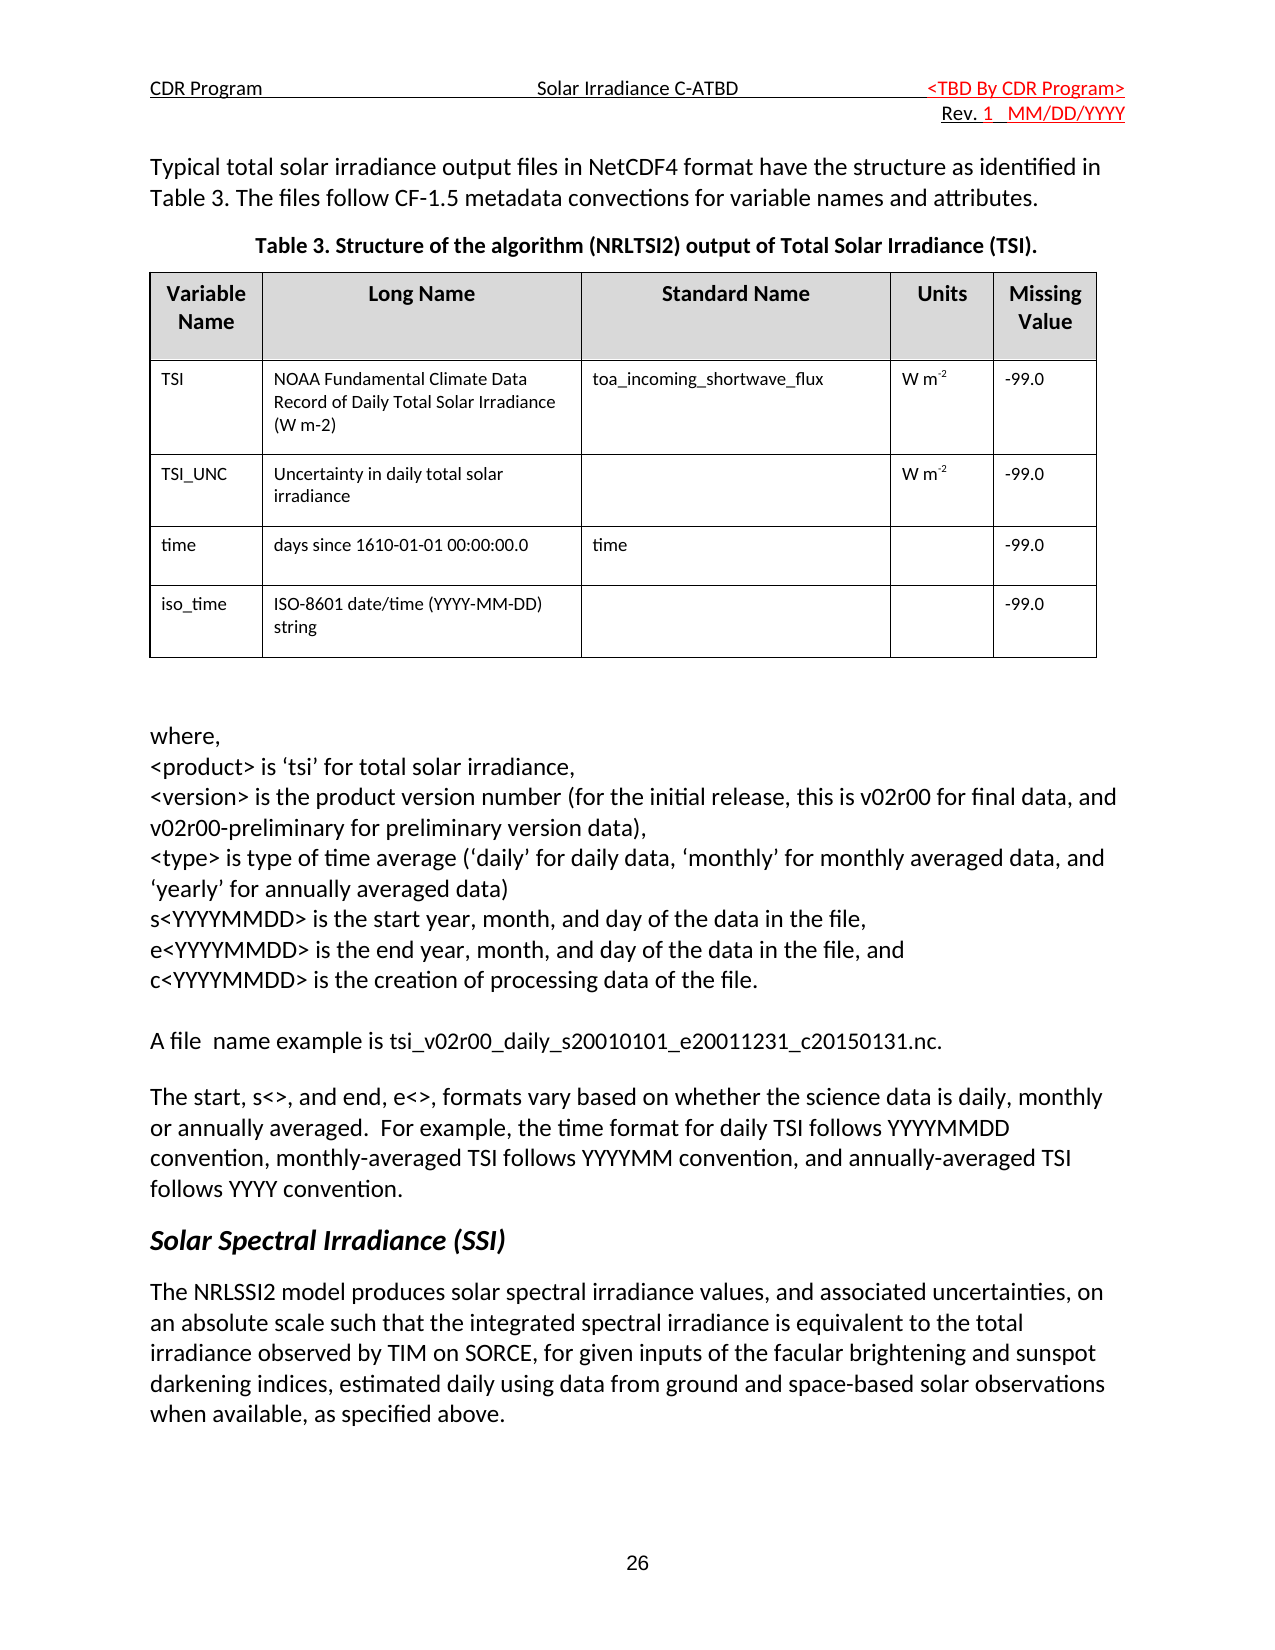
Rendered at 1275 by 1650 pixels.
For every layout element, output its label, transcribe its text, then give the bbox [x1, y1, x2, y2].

text <version> is the product version number (for the initial release, this is v02r00 for final data, and v02r00-preliminary for preliminary version data), [150, 781, 1125, 842]
text <product> is ‘tsi’ for total solar irradiance, [150, 751, 1125, 781]
text c<YYYYMMDD> is the creation of processing data of the file. [150, 964, 1125, 995]
text where, [150, 720, 1125, 751]
table_cell [891, 527, 993, 585]
text Solar Spectral Irradiance (SSI) [150, 1222, 1125, 1258]
table_cell [582, 586, 890, 657]
table_header Long Name [263, 273, 581, 359]
table_cell TSI_UNC [151, 455, 262, 526]
table_cell time [582, 527, 890, 585]
table_cell W m-2 [891, 455, 993, 526]
table_cell TSI [151, 361, 262, 454]
table_cell ISO-8601 date/time (YYYY-MM-DD) string [263, 586, 581, 657]
text e<YYYYMMDD> is the end year, month, and day of the data in the file, and [150, 934, 1125, 964]
table_cell -99.0 [994, 586, 1096, 657]
table_cell iso_time [151, 586, 262, 657]
table_cell [582, 455, 890, 526]
table_cell time [151, 527, 262, 585]
table_cell -99.0 [994, 455, 1096, 526]
table_cell [891, 586, 993, 657]
text <type> is type of time average (‘daily’ for daily data, ‘monthly’ for monthly averaged data, and ‘yearly’ for annually averaged data) [150, 842, 1125, 903]
table_cell toa_incoming_shortwave_flux [582, 361, 890, 454]
text Table 3. Structure of the algorithm (NRLTSI2) output of Total Solar Irradiance (TSI). [159, 231, 1087, 259]
table_cell NOAA Fundamental Climate Data Record of Daily Total Solar Irradiance (W m-2) [263, 361, 581, 454]
table_header Missing Value [994, 273, 1096, 359]
table_header Variable Name [151, 273, 262, 359]
text A file name example is tsi_v02r00_daily_s20010101_e20011231_c20150131.nc. [150, 1026, 1125, 1056]
text The NRLSSI2 model produces solar spectral irradiance values, and associated uncertainties, on an absolute scale such that the integrated spectral irradiance is equivalent to the total irradiance observed by TIM on SORCE, for given inputs of the facular brightening and sunspot darkening indices, estimated daily using data from ground and space-based solar observations when available, as specified above. [150, 1277, 1125, 1429]
table_cell days since 1610-01-01 00:00:00.0 [263, 527, 581, 585]
table_cell -99.0 [994, 361, 1096, 454]
table_header Standard Name [582, 273, 890, 359]
table_cell W m-2 [891, 361, 993, 454]
table_cell Uncertainty in daily total solar irradiance [263, 455, 581, 526]
table_header Units [891, 273, 993, 359]
table_cell -99.0 [994, 527, 1096, 585]
text s<YYYYMMDD> is the start year, month, and day of the data in the file, [150, 903, 1125, 934]
text Typical total solar irradiance output files in NetCDF4 format have the structure as identified in Table 3. The files follow CF-1.5 metadata convections for variable names and attributes. [150, 151, 1125, 212]
text The start, s<>, and end, e<>, formats vary based on whether the science data is daily, monthly or annually averaged. For example, the time format for daily TSI follows YYYYMMDD convention, monthly-averaged TSI follows YYYYMM convention, and annually-averaged TSI follows YYYY convention. [150, 1081, 1125, 1203]
